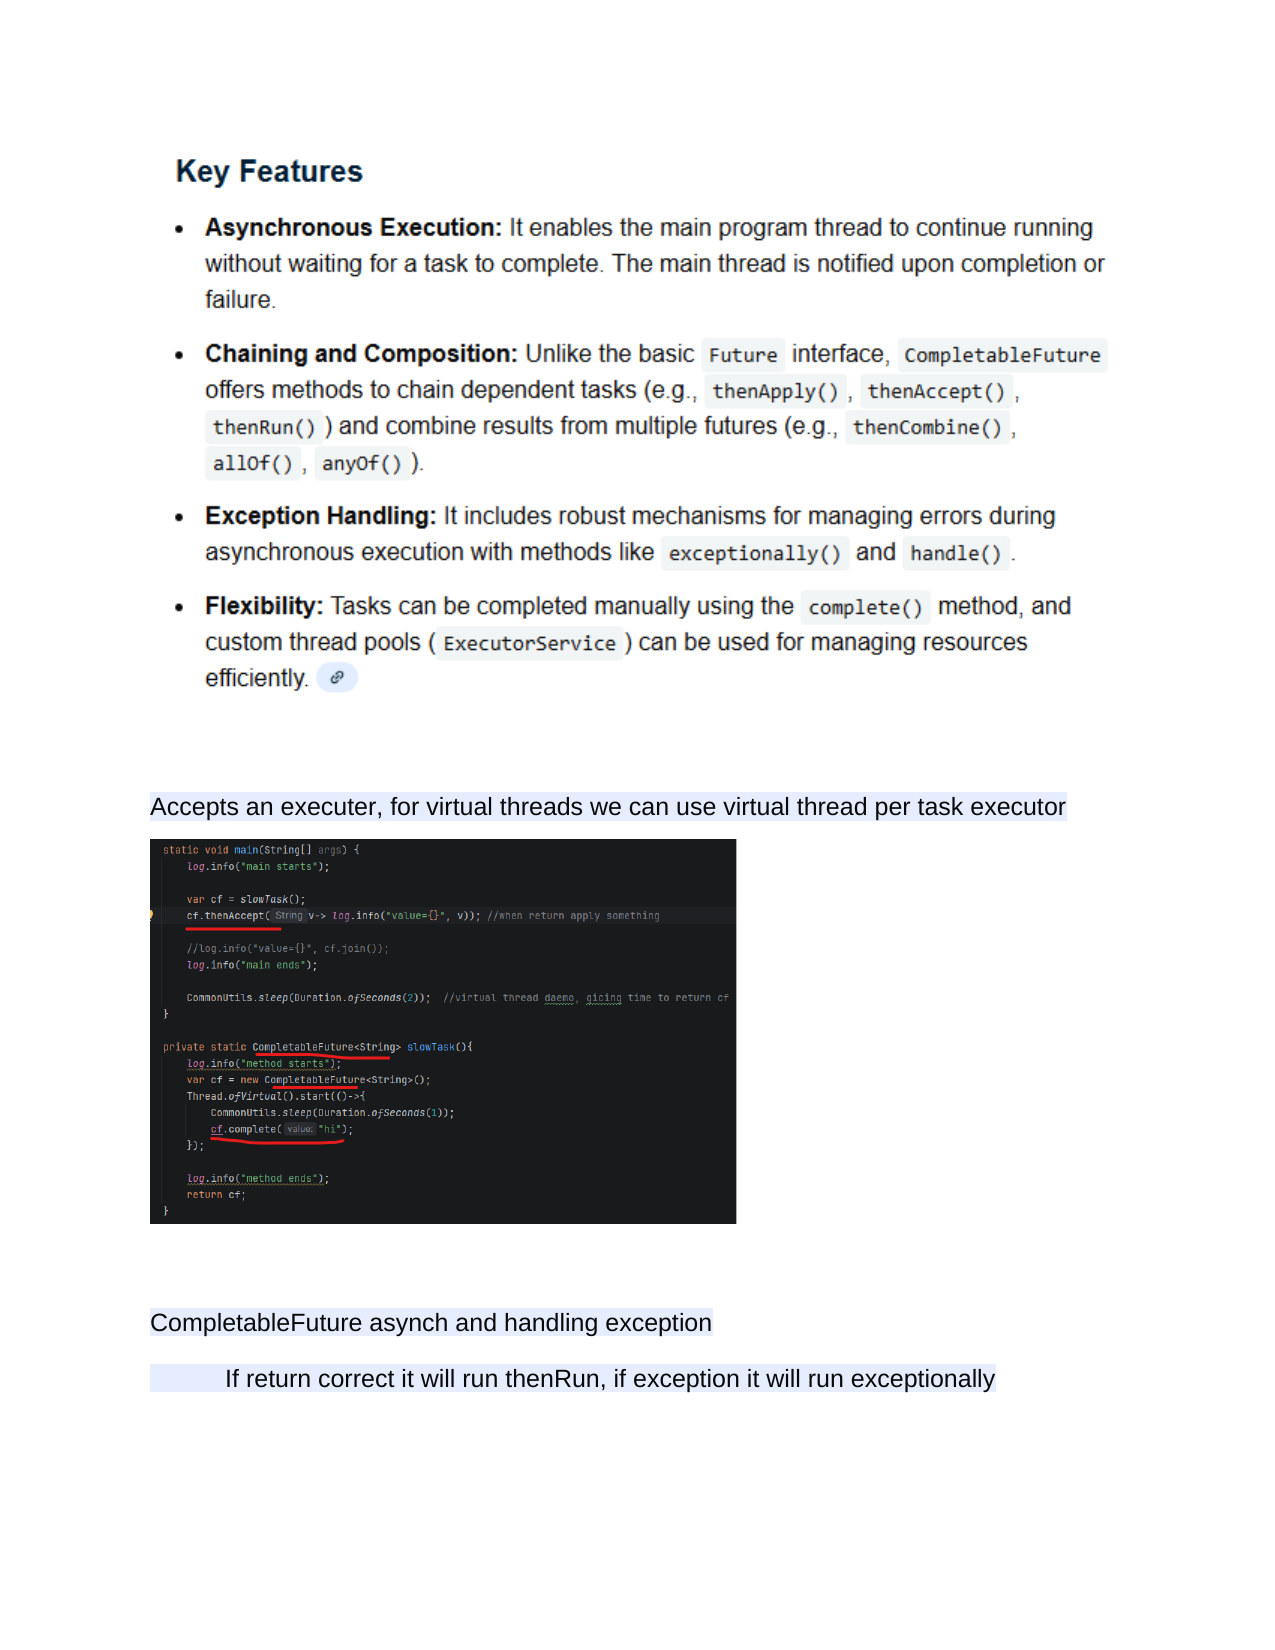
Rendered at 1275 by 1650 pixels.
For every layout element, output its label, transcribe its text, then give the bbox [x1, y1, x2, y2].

picture [150, 150, 1125, 709]
text Accepts an executer, for virtual threads we can use virtual thread per task executor [150, 783, 1125, 821]
text CompletableFuture asynch and handling exception [150, 1299, 1125, 1336]
text If return correct it will run thenRun, if exception it will run exceptionally [150, 1355, 1125, 1392]
picture [150, 839, 737, 1224]
